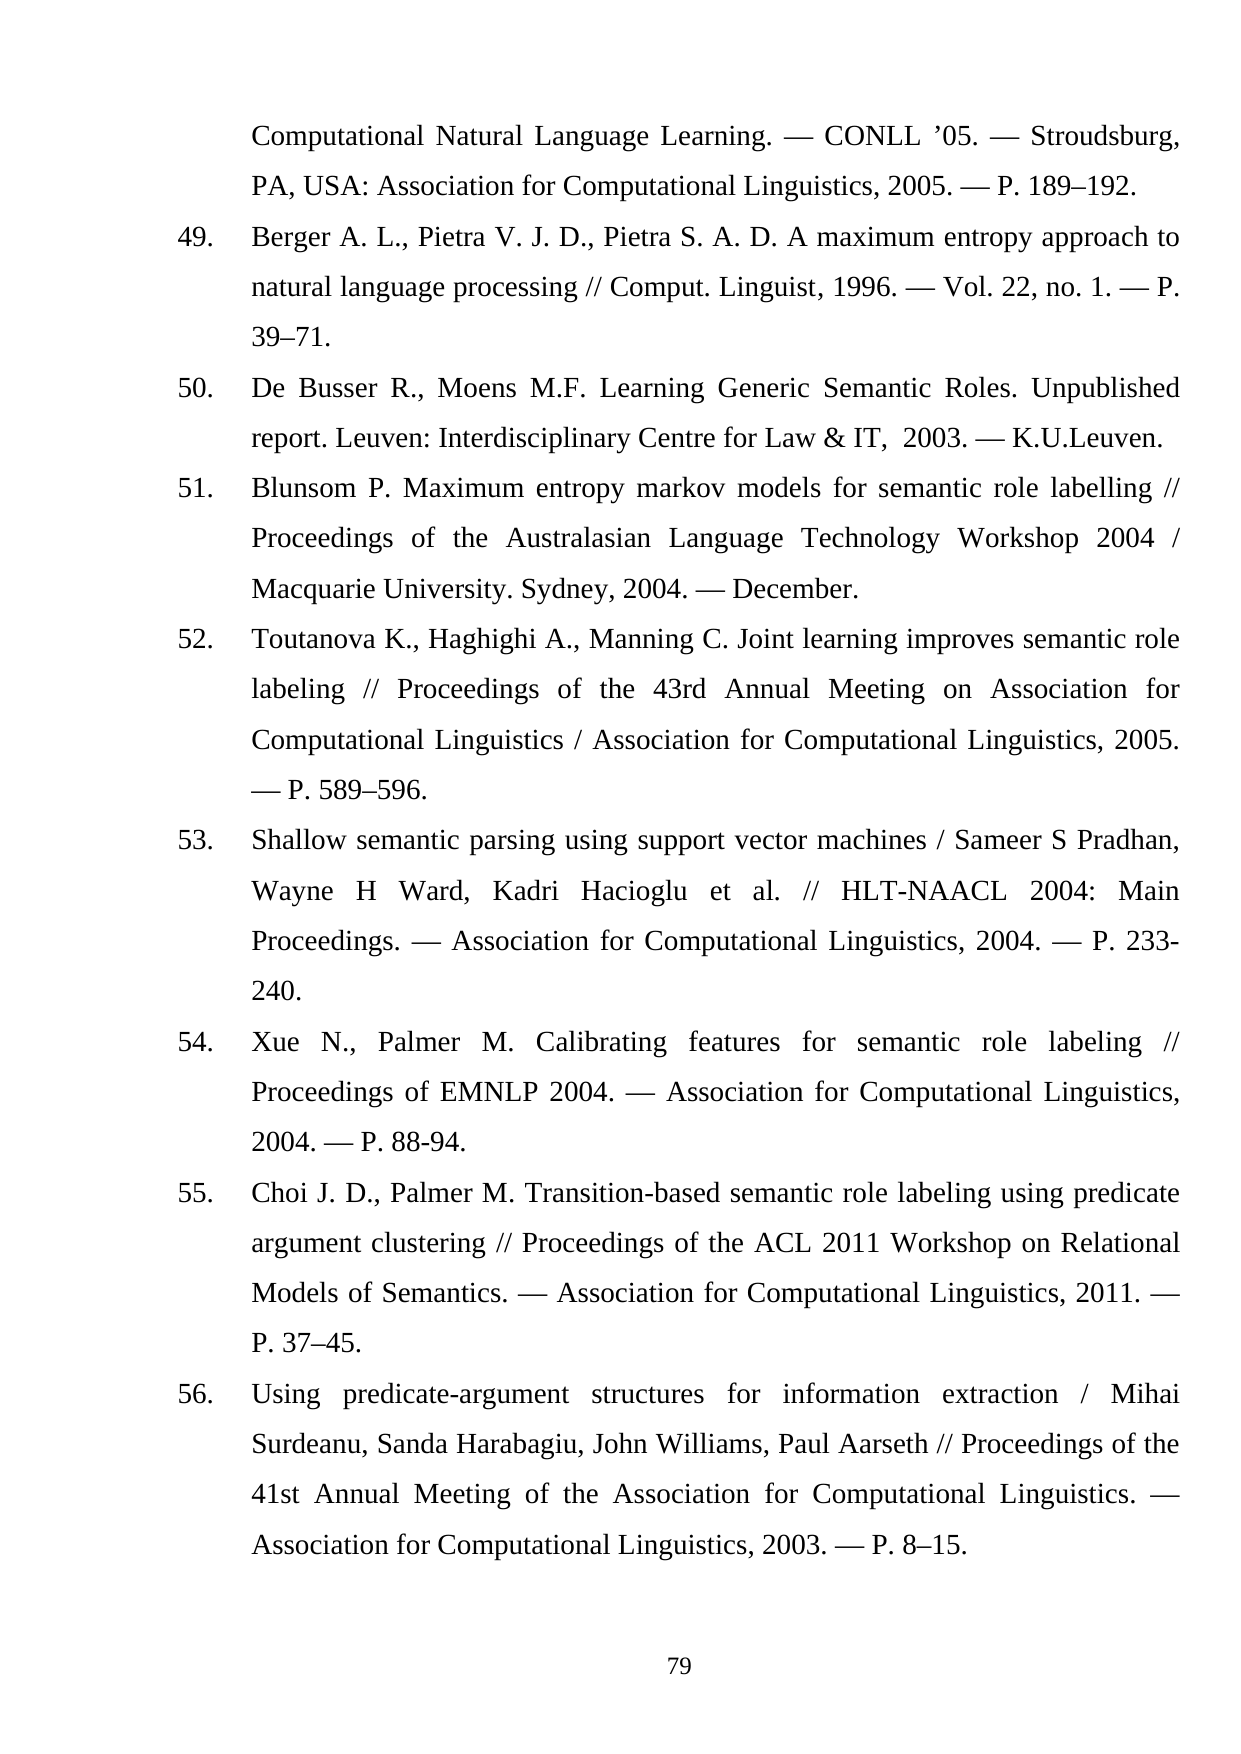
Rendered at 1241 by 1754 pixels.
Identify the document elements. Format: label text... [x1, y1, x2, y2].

list Toutanova K., Haghighi A., Manning C. Joint learning improves semantic role labeling // Proceedings of the 43rd Annual Meeting on Association for Computational Linguistics / Association for Computational Linguistics, 2005. — P. 589–596. [177, 621, 1181, 806]
list Berger A. L., Pietra V. J. D., Pietra S. A. D. A maximum entropy approach to natural language processing // Comput. Linguist, 1996. — Vol. 22, no. 1. — P. 39–71. [177, 219, 1181, 353]
list Using predicate-argument structures for information extraction / Mihai Surdeanu, Sanda Harabagiu, John Williams, Paul Aarseth // Proceedings of the 41st Annual Meeting of the Association for Computational Linguistics. — Association for Computational Linguistics, 2003. — P. 8–15. [177, 1376, 1181, 1560]
list Xue N., Palmer M. Calibrating features for semantic role labeling // Proceedings of EMNLP 2004. — Association for Computational Linguistics, 2004. — P. 88-94. [177, 1024, 1181, 1158]
list De Busser R., Moens M.F. Learning Generic Semantic Roles. Unpublished report. Leuven: Interdisciplinary Centre for Law & IT, 2003. — K.U.Leuven. [177, 370, 1181, 453]
list Shallow semantic parsing using support vector machines / Sameer S Pradhan, Wayne H Ward, Kadri Hacioglu et al. // HLT-NAACL 2004: Main Proceedings. — Association for Computational Linguistics, 2004. — P. 233-240. [177, 822, 1181, 1007]
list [177, 118, 1181, 202]
list Choi J. D., Palmer M. Transition-based semantic role labeling using predicate argument clustering // Proceedings of the ACL 2011 Workshop on Relational Models of Semantics. — Association for Computational Linguistics, 2011. — P. 37–45. [177, 1175, 1181, 1359]
list Blunsom P. Maximum entropy markov models for semantic role labelling // Proceedings of the Australasian Language Technology Workshop 2004 / Macquarie University. Sydney, 2004. — December. [177, 470, 1181, 604]
